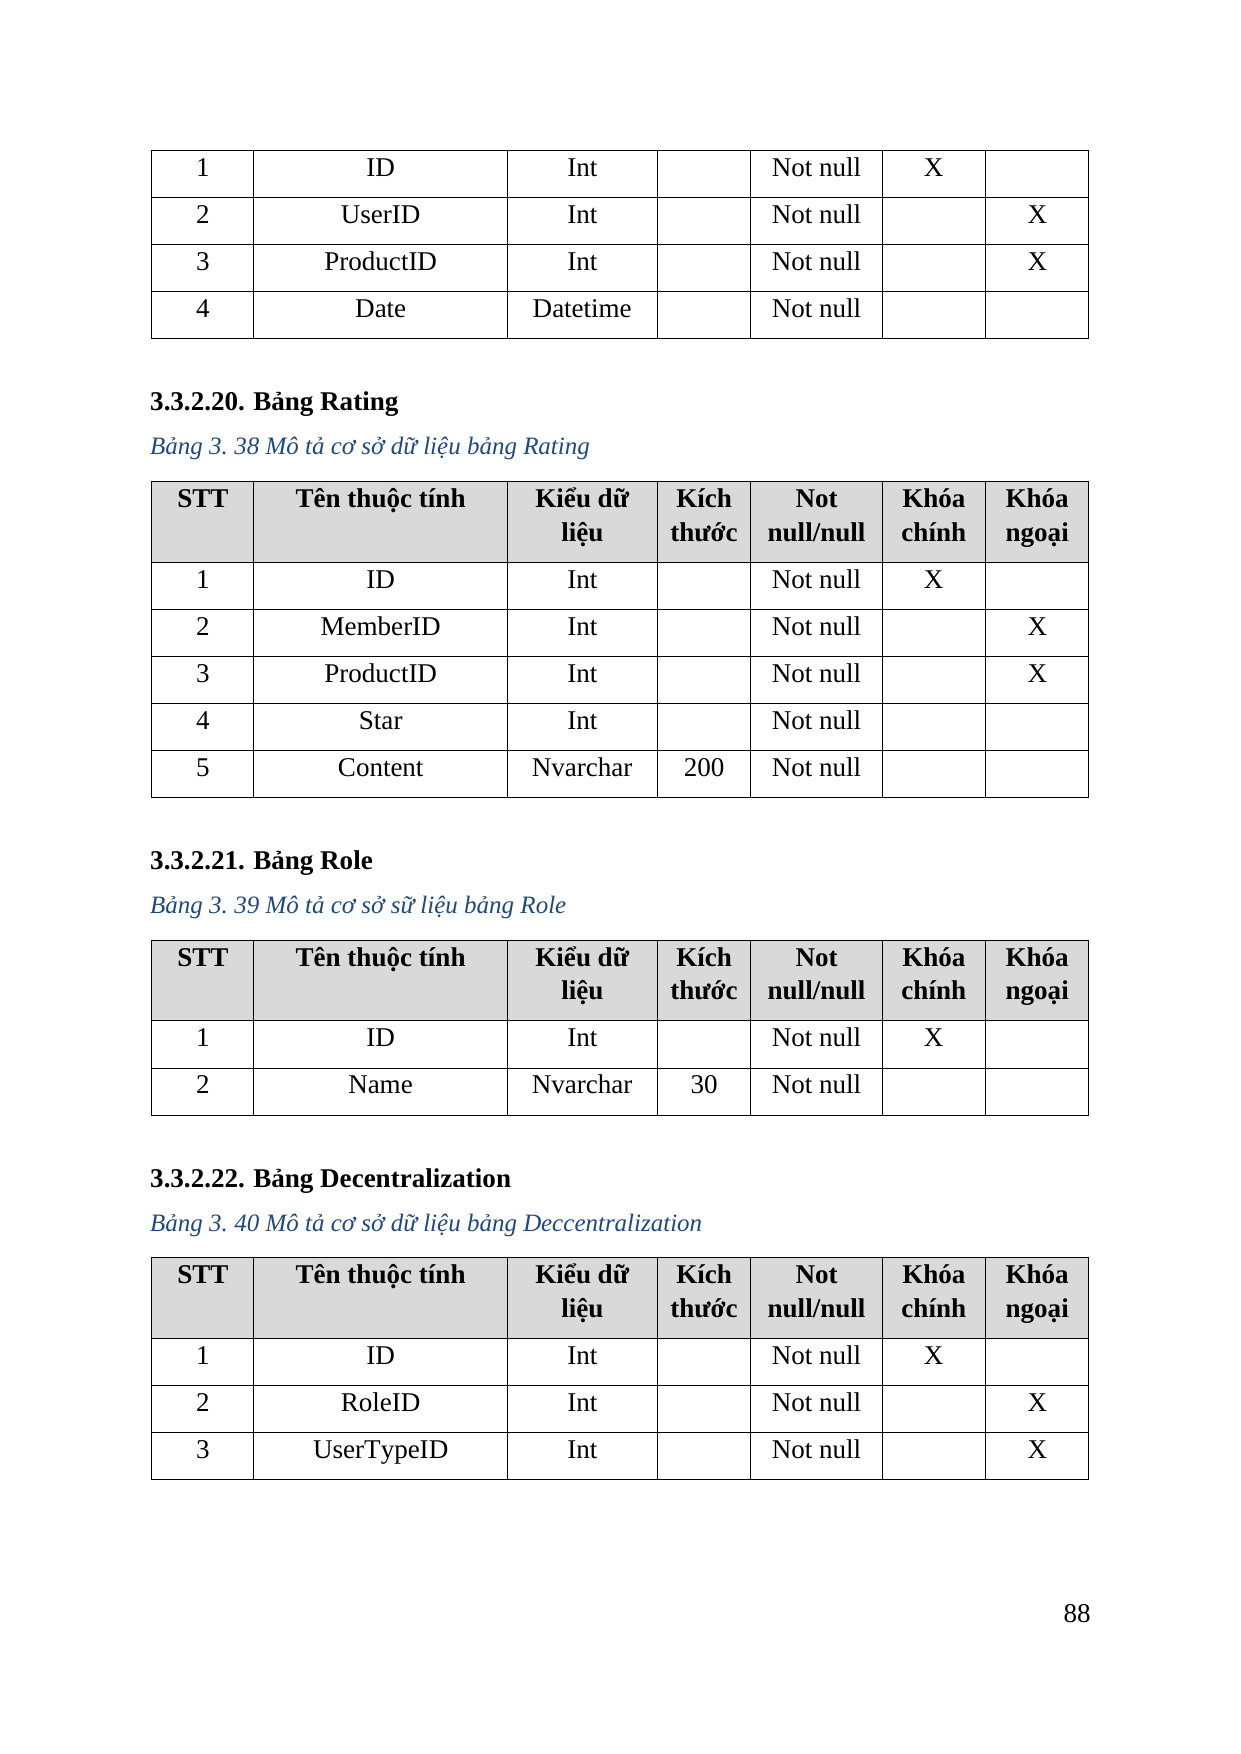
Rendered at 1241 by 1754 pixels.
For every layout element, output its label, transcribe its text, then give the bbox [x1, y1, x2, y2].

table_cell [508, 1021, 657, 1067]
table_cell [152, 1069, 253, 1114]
text Bảng 3. 38 Mô tả cơ sở dữ liệu bảng Rating [150, 431, 1090, 460]
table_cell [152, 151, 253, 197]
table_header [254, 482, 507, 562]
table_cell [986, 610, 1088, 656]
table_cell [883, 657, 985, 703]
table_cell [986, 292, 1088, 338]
text Bảng 3. 40 Mô tả cơ sở dữ liệu bảng Deccentralization [150, 1208, 1090, 1236]
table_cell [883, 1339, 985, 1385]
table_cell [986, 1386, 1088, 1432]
list Bảng Rating [150, 385, 1090, 417]
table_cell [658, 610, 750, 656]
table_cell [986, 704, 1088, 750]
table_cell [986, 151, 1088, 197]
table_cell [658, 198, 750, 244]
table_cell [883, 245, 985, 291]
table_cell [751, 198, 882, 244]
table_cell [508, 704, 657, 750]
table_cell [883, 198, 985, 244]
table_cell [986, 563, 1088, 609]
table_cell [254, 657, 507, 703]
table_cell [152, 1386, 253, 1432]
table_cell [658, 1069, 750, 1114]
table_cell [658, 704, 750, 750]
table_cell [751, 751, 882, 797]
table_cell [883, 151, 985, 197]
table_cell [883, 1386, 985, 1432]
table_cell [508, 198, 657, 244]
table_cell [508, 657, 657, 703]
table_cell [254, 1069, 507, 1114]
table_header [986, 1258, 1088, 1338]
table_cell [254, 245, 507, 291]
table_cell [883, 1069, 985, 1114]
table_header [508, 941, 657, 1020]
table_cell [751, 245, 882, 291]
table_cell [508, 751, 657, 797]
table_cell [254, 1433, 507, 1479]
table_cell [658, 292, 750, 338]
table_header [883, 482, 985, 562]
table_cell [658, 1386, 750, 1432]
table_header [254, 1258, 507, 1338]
list Bảng Decentralization [150, 1162, 1090, 1193]
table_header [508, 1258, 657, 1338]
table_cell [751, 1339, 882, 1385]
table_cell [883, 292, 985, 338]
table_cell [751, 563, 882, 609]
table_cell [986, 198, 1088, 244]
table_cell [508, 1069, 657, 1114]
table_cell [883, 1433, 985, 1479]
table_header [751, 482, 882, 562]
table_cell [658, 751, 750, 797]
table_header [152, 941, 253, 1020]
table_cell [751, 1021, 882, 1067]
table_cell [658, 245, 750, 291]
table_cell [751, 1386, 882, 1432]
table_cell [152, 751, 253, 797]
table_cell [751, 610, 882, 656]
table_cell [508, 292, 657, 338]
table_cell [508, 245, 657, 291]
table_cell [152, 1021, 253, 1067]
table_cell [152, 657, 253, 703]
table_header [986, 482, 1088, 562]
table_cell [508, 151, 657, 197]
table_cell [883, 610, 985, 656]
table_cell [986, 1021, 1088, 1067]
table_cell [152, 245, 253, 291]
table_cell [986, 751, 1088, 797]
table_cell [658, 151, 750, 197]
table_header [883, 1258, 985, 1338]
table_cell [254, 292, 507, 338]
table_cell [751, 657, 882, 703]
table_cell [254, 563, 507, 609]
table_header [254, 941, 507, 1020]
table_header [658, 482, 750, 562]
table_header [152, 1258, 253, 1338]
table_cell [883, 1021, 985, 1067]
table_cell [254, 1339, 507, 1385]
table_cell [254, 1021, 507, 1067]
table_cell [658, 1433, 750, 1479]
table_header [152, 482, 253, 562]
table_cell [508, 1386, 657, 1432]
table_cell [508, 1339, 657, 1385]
list Bảng Role [150, 844, 1090, 875]
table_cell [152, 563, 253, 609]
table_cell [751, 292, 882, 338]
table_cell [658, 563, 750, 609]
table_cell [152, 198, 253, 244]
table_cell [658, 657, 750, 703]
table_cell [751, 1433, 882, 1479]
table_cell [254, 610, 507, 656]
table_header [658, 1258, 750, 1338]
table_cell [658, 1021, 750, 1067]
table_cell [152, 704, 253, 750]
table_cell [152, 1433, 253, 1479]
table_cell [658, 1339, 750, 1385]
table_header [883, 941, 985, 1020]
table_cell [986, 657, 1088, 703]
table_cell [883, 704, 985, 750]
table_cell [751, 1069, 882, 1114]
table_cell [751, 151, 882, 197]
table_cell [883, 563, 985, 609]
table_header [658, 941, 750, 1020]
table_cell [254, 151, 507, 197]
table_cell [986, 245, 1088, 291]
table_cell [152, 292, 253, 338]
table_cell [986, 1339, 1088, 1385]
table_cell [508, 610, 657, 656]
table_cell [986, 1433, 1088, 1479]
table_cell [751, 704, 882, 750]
text Bảng 3. 39 Mô tả cơ sở sữ liệu bảng Role [150, 890, 1090, 919]
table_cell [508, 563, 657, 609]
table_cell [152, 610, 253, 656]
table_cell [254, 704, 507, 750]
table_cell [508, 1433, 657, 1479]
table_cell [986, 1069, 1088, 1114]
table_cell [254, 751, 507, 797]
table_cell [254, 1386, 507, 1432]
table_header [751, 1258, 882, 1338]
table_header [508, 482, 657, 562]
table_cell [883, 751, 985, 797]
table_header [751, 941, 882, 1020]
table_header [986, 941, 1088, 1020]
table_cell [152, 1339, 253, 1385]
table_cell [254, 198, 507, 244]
